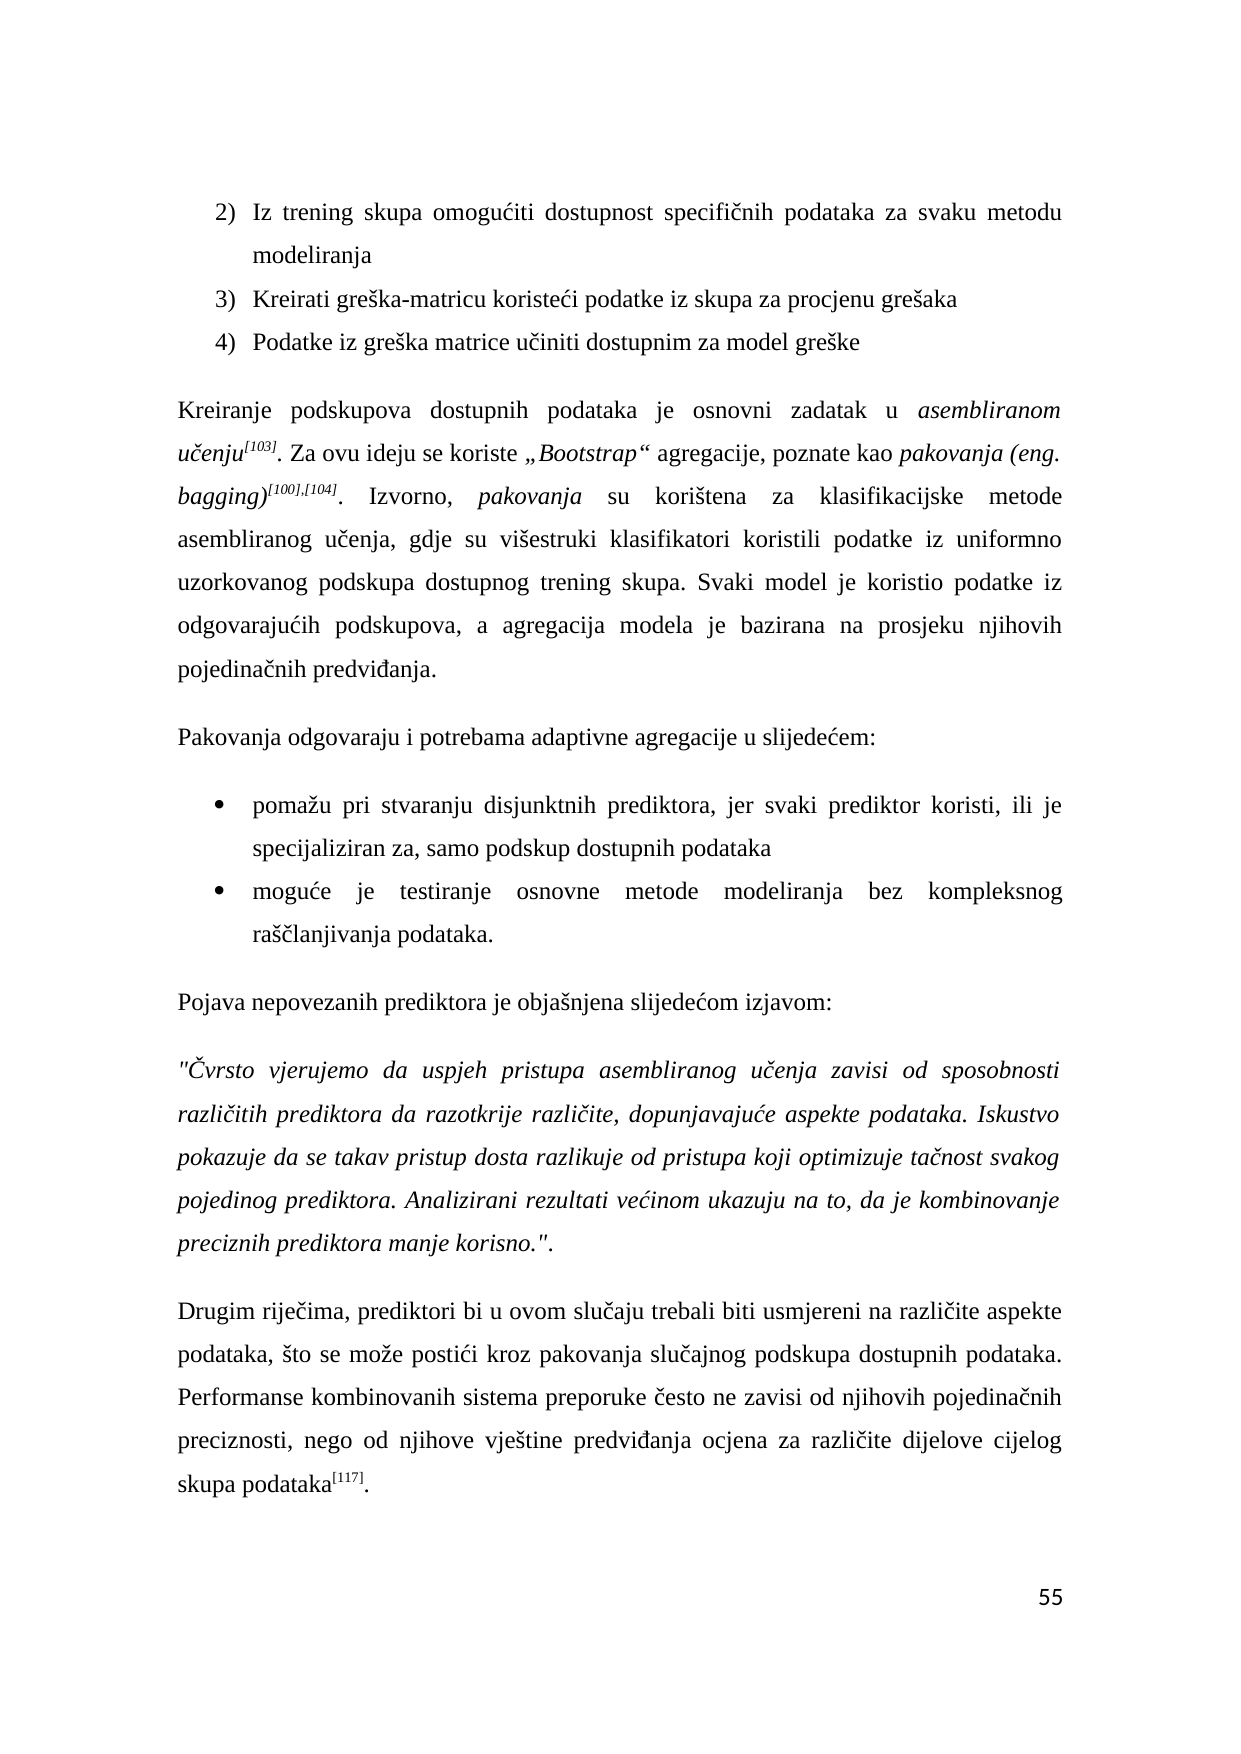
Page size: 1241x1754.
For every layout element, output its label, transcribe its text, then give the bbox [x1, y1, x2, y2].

list pomažu pri stvaranju disjunktnih prediktora, jer svaki prediktor koristi, ili je specijaliziran za, samo podskup dostupnih podataka [215, 790, 1063, 862]
text Pakovanja odgovaraju i potrebama adaptivne agregacije u slijedećem: [177, 722, 1063, 751]
text Pojava nepovezanih prediktora je objašnjena slijedećom izjavom: [177, 987, 1063, 1016]
list Kreirati greška-matricu koristeći podatke iz skupa za procjenu grešaka [215, 284, 1063, 312]
text Drugim riječima, prediktori bi u ovom slučaju trebali biti usmjereni na različite aspekte podataka, što se može postići kroz pakovanja slučajnog podskupa dostupnih podataka. Performanse kombinovanih sistema preporuke često ne zavisi od njihovih pojedinačnih preciznosti, nego od njihove vještine predviđanja ocjena za različite dijelove cijelog skupa podataka[117]. [177, 1296, 1063, 1497]
list moguće je testiranje osnovne metode modeliranja bez kompleksnog raščlanjivanja podataka. [215, 876, 1063, 948]
text "Čvrsto vjerujemo da uspjeh pristupa asembliranog učenja zavisi od sposobnosti različitih prediktora da razotkrije različite, dopunjavajuće aspekte podataka. Iskustvo pokazuje da se takav pristup dosta razlikuje od pristupa koji optimizuje tačnost svakog pojedinog prediktora. Analizirani rezultati većinom ukazuju na to, da je kombinovanje preciznih prediktora manje korisno.". [177, 1056, 1063, 1257]
text Kreiranje podskupova dostupnih podataka je osnovni zadatak u asembliranom učenju[103]. Za ovu ideju se koriste „Bootstrap“ agregacije, poznate kao pakovanja (eng. bagging)[100],[104]. Izvorno, pakovanja su korištena za klasifikacijske metode asembliranog učenja, gdje su višestruki klasifikatori koristili podatke iz uniformno uzorkovanog podskupa dostupnog trening skupa. Svaki model je koristio podatke iz odgovarajućih podskupova, a agregacija modela je bazirana na prosjeku njihovih pojedinačnih predviđanja. [177, 395, 1063, 682]
list Podatke iz greška matrice učiniti dostupnim za model greške [215, 327, 1063, 356]
list Iz trening skupa omogućiti dostupnost specifičnih podataka za svaku metodu modeliranja [215, 197, 1063, 269]
